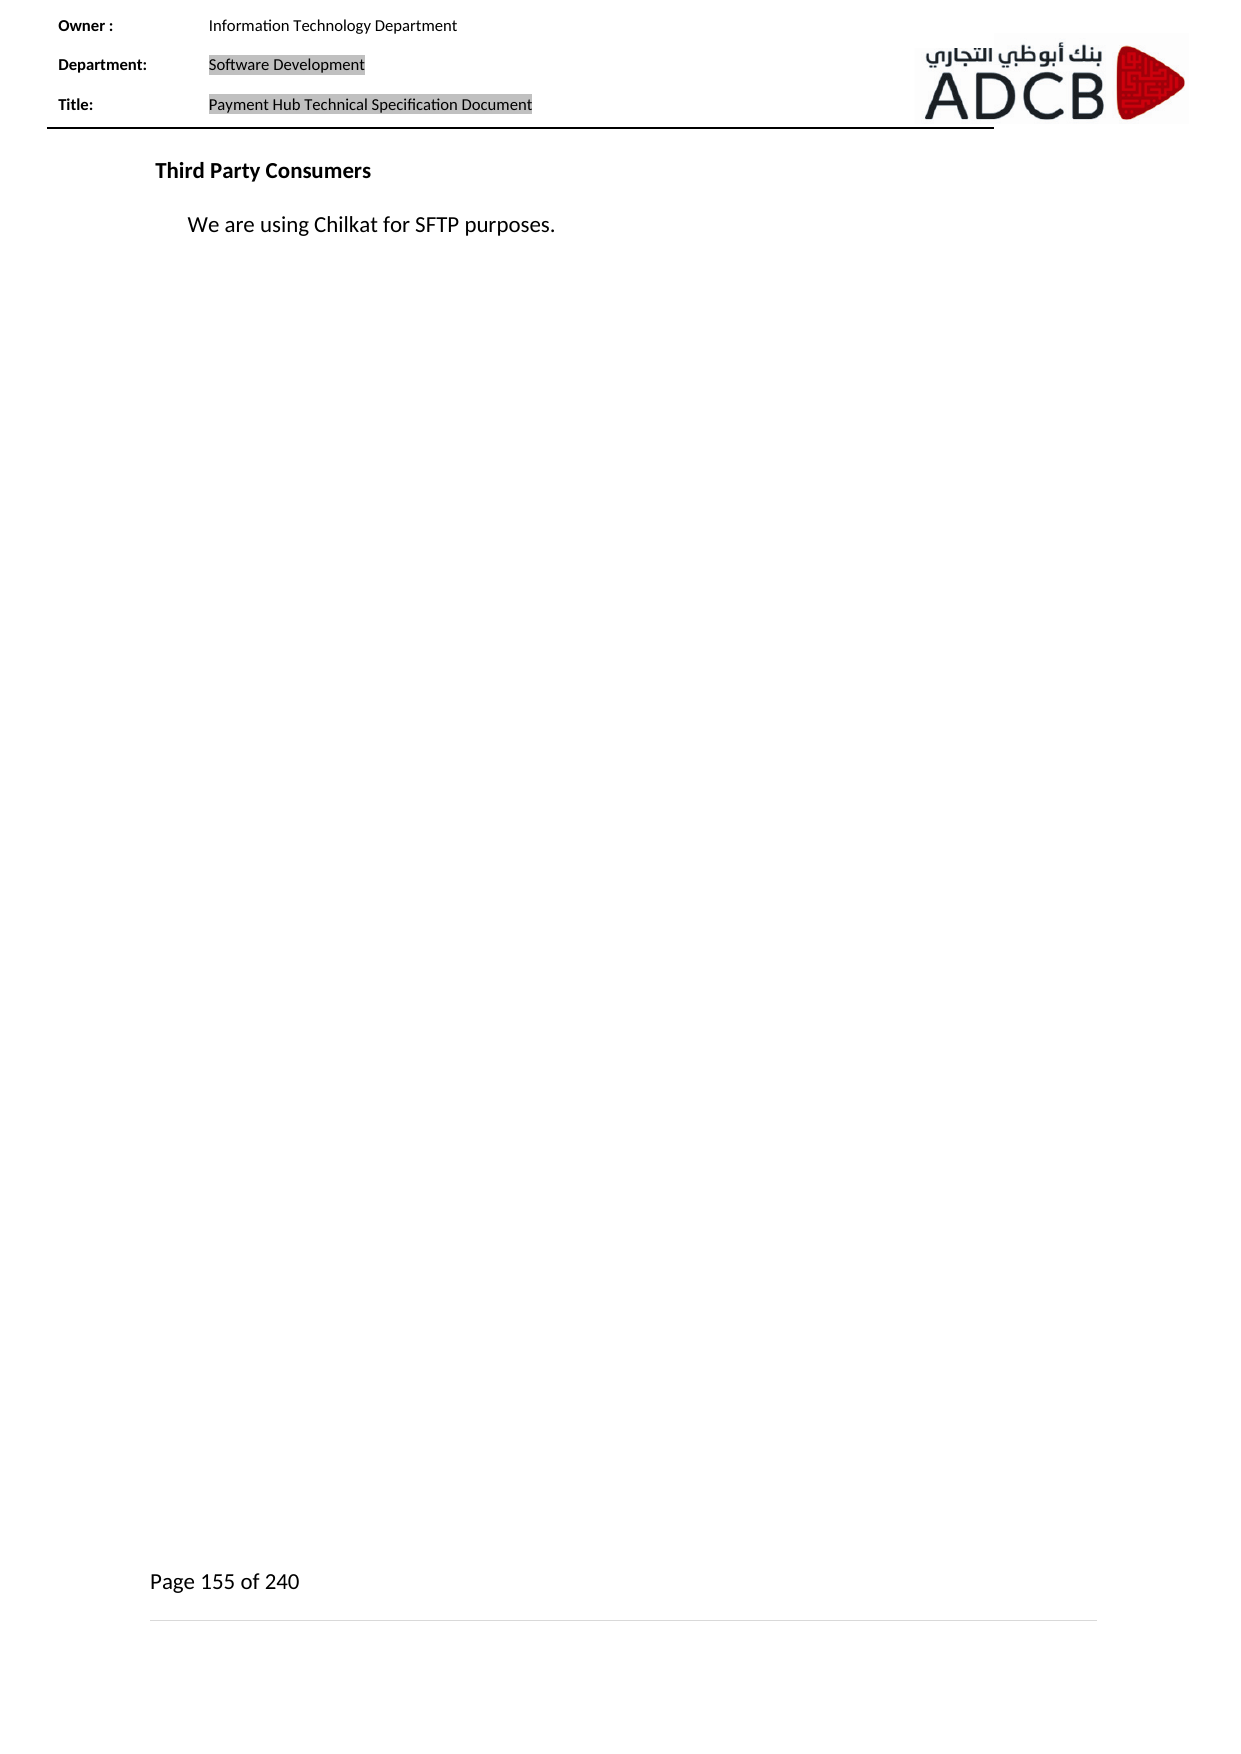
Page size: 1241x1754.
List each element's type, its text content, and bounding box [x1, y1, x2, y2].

picture [914, 33, 1189, 124]
text Third Party Consumers [150, 157, 1097, 185]
text We are using Chilkat for SFTP purposes. [187, 210, 1097, 238]
